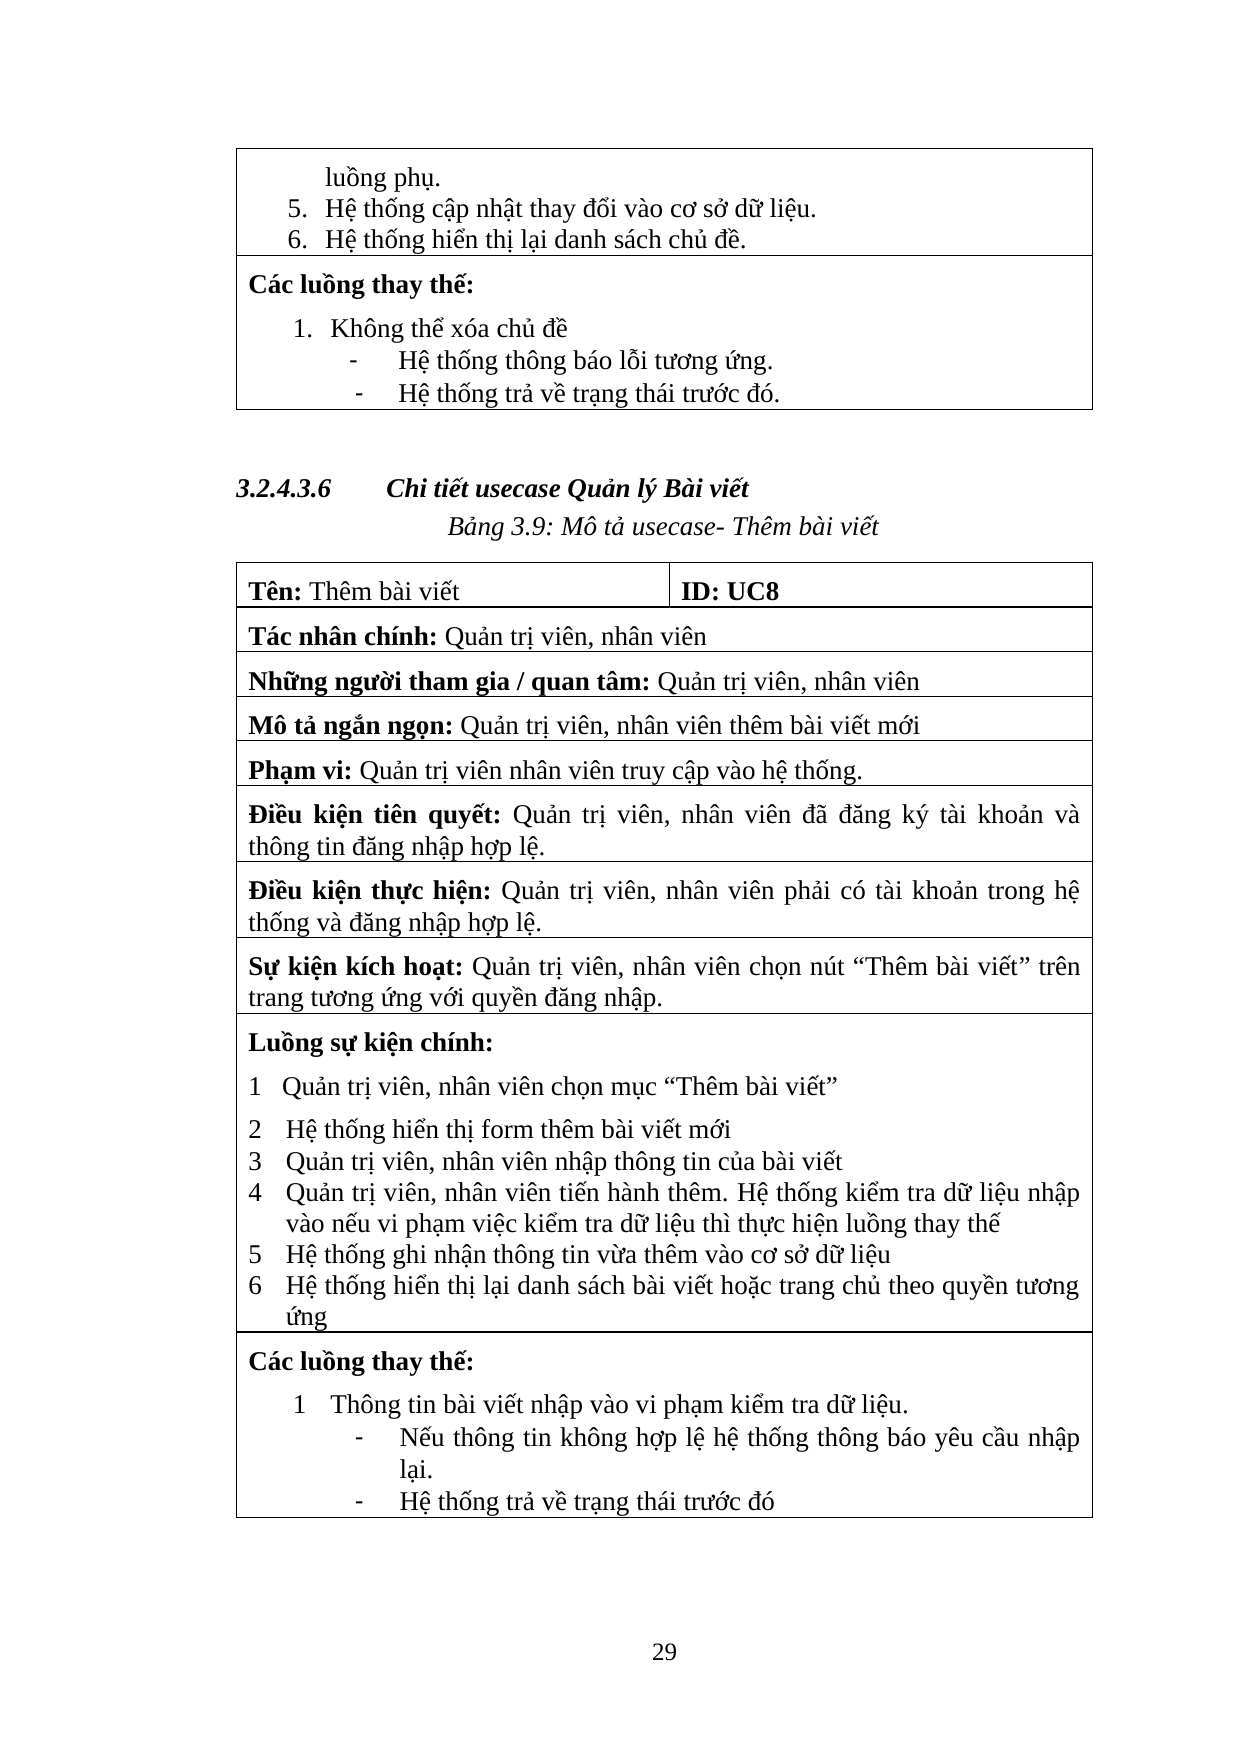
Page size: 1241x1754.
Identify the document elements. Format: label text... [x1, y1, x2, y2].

table_cell Mô tả ngắn ngọn: Quản trị viên, nhân viên thêm bài viết mới [237, 697, 1092, 740]
table_cell Các luồng thay thế: Thông tin bài viết nhập vào vi phạm kiểm tra dữ liệu. Nếu thông tin không hợp lệ hệ thống thông báo yêu cầu nhập lại. Hệ thống trả về trạng thái trước đó [237, 1333, 1092, 1517]
table_cell Luồng sự kiện chính: 1 Quản trị viên, nhân viên chọn mục “Thêm bài viết” Hệ thống hiển thị form thêm bài viết mới Quản trị viên, nhân viên nhập thông tin của bài viết Quản trị viên, nhân viên tiến hành thêm. Hệ thống kiểm tra dữ liệu nhập vào nếu vi phạm việc kiểm tra dữ liệu thì thực hiện luồng thay thế Hệ thống ghi nhận thông tin vừa thêm vào cơ sở dữ liệu Hệ thống hiển thị lại danh sách bài viết hoặc trang chủ theo quyền tương ứng [237, 1014, 1092, 1331]
table_cell Sự kiện kích hoạt: Quản trị viên, nhân viên chọn nút “Thêm bài viết” trên trang tương ứng với quyền đăng nhập. [237, 938, 1092, 1013]
subtitle Chi tiết usecase Quản lý Bài viết [236, 472, 1092, 503]
table_cell Các luồng thay thế: Không thể xóa chủ đề Hệ thống thông báo lỗi tương ứng. Hệ thống trả về trạng thái trước đó. [237, 256, 1092, 409]
table_cell Phạm vi: Quản trị viên nhân viên truy cập vào hệ thống. [237, 741, 1092, 785]
text Bảng 3.9: Mô tả usecase- Thêm bài viết [236, 510, 1092, 541]
table_header Tên: Thêm bài viết [237, 563, 669, 606]
table_cell Điều kiện tiên quyết: Quản trị viên, nhân viên đã đăng ký tài khoản và thông tin đăng nhập hợp lệ. [237, 786, 1092, 861]
table_header ID: UC8 [670, 563, 1092, 606]
table_cell Điều kiện thực hiện: Quản trị viên, nhân viên phải có tài khoản trong hệ thống và đăng nhập hợp lệ. [237, 862, 1092, 937]
table_cell Những người tham gia / quan tâm: Quản trị viên, nhân viên [237, 652, 1092, 696]
table_cell Tác nhân chính: Quản trị viên, nhân viên [237, 608, 1092, 651]
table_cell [237, 149, 1092, 255]
